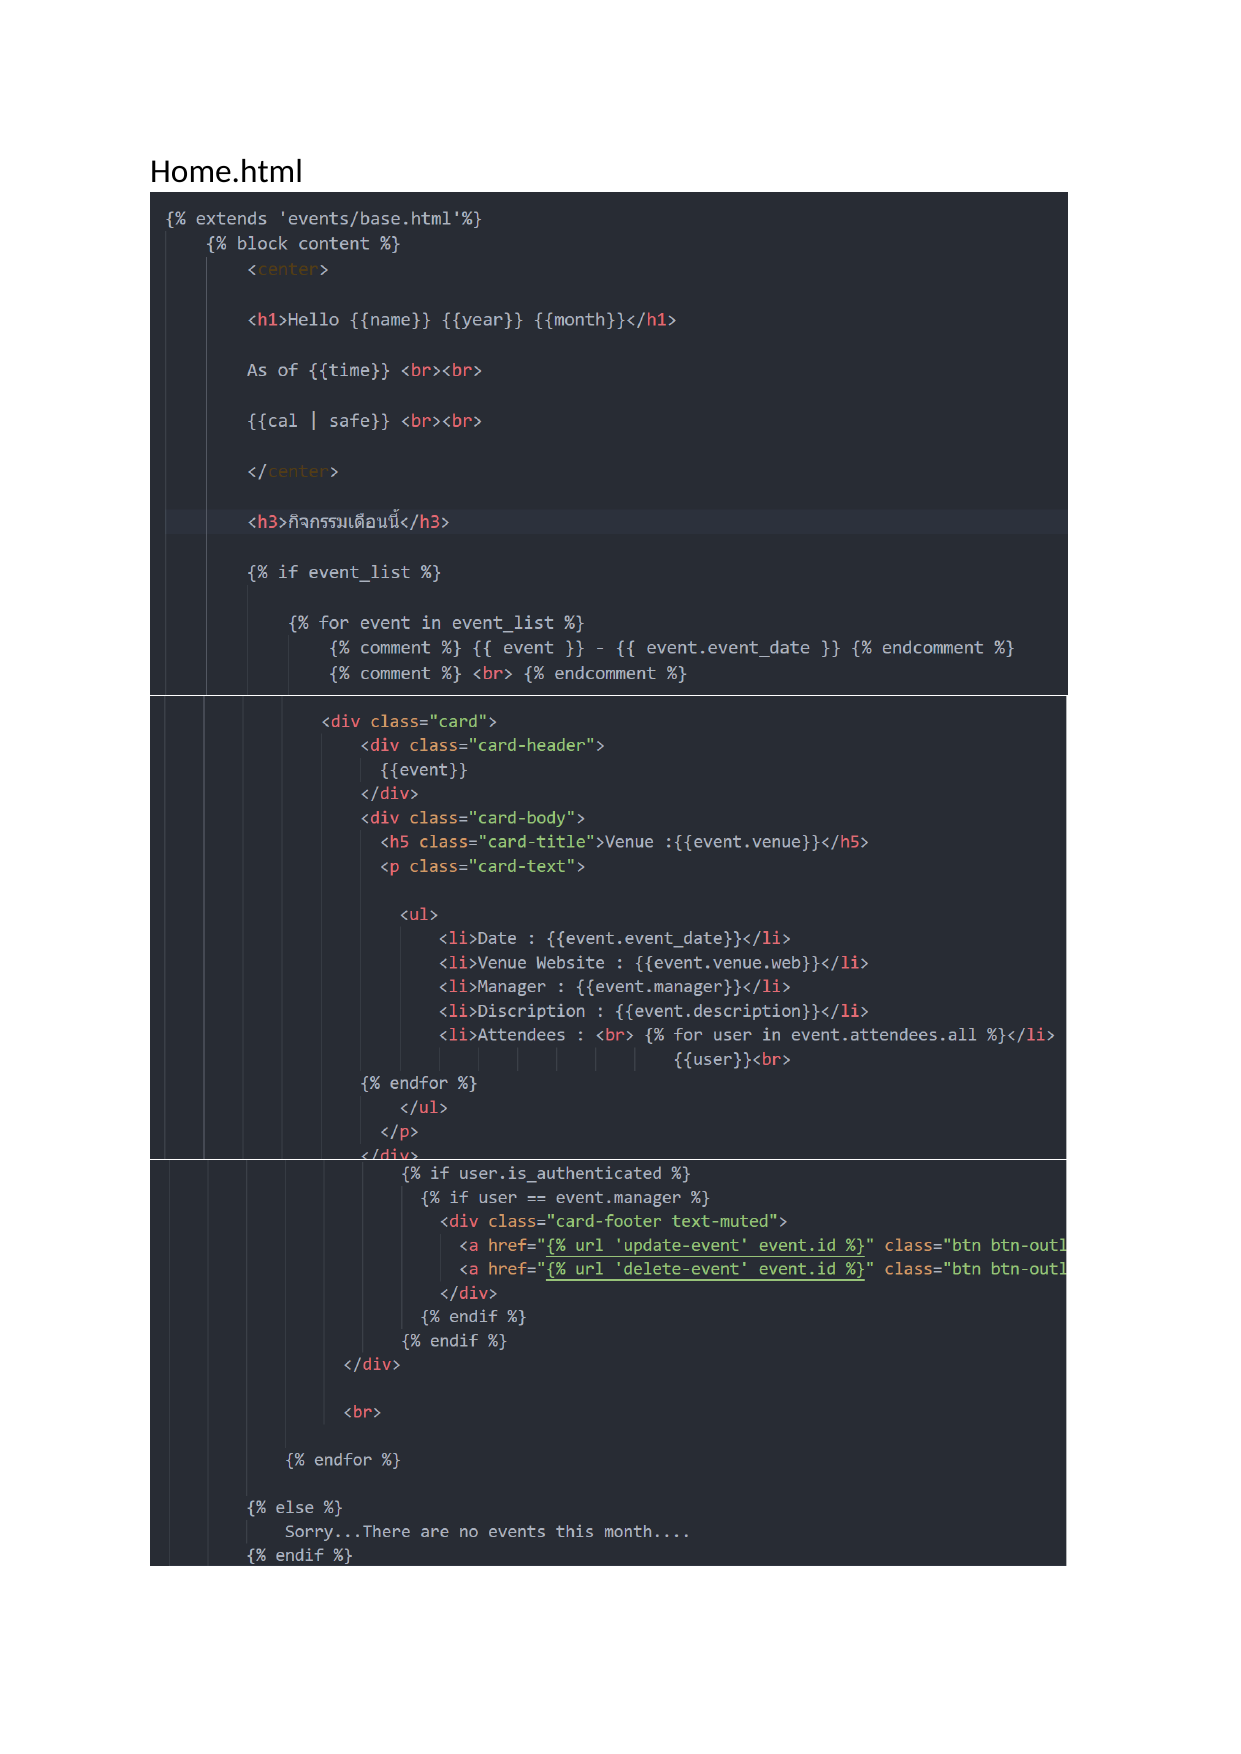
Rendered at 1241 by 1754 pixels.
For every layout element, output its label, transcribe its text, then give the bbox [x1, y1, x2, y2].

picture [150, 192, 1068, 695]
picture [150, 696, 1067, 1159]
picture [150, 1160, 1067, 1566]
